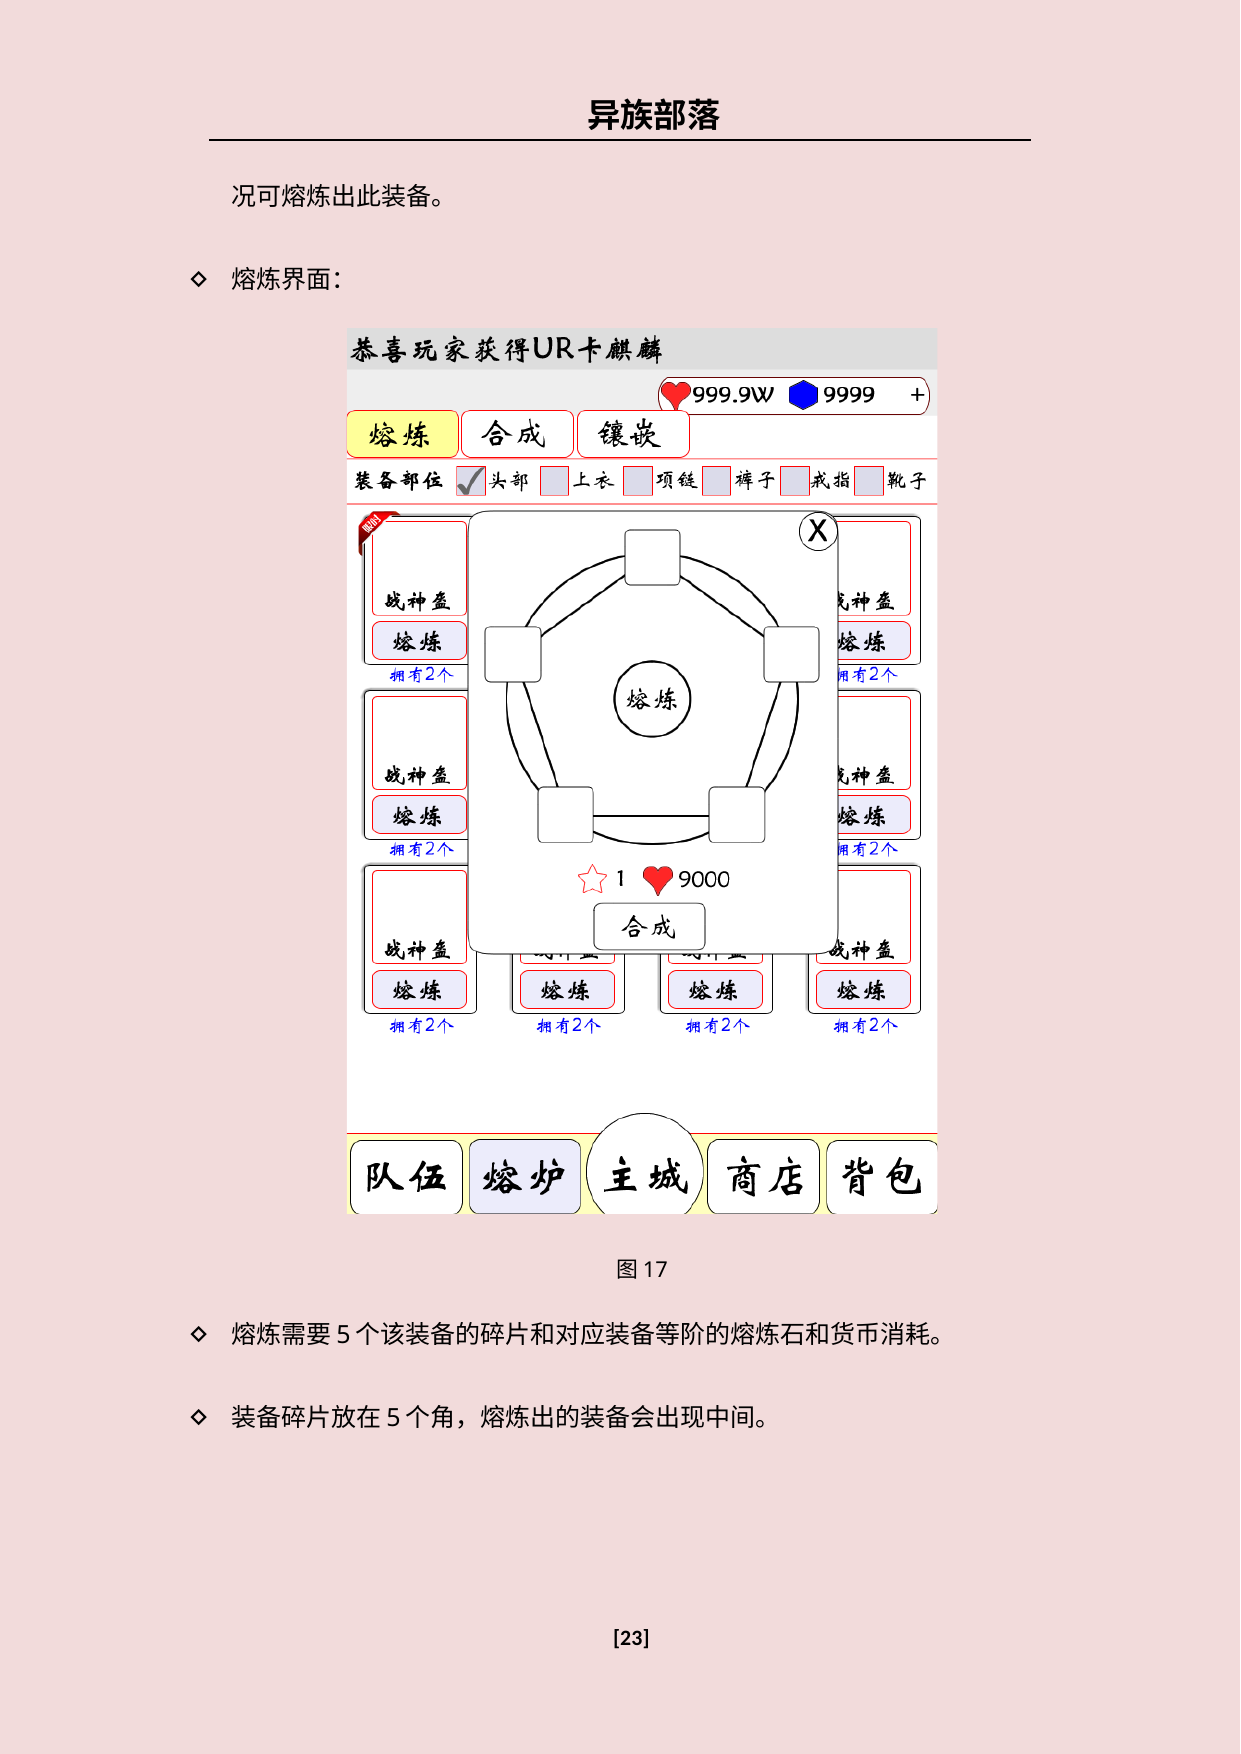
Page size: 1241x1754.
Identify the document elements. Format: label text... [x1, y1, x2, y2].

text 装备碎片放在5个角，熔炼出的装备会出现中间。 [187, 1383, 1053, 1448]
text 熔炼需要5个该装备的碎片和对应装备等阶的熔炼石和货币消耗。 [187, 1300, 1053, 1365]
text 熔炼界面： [187, 245, 1053, 310]
picture [346, 328, 938, 1214]
text 图17 [209, 1252, 1031, 1284]
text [187, 162, 1053, 227]
